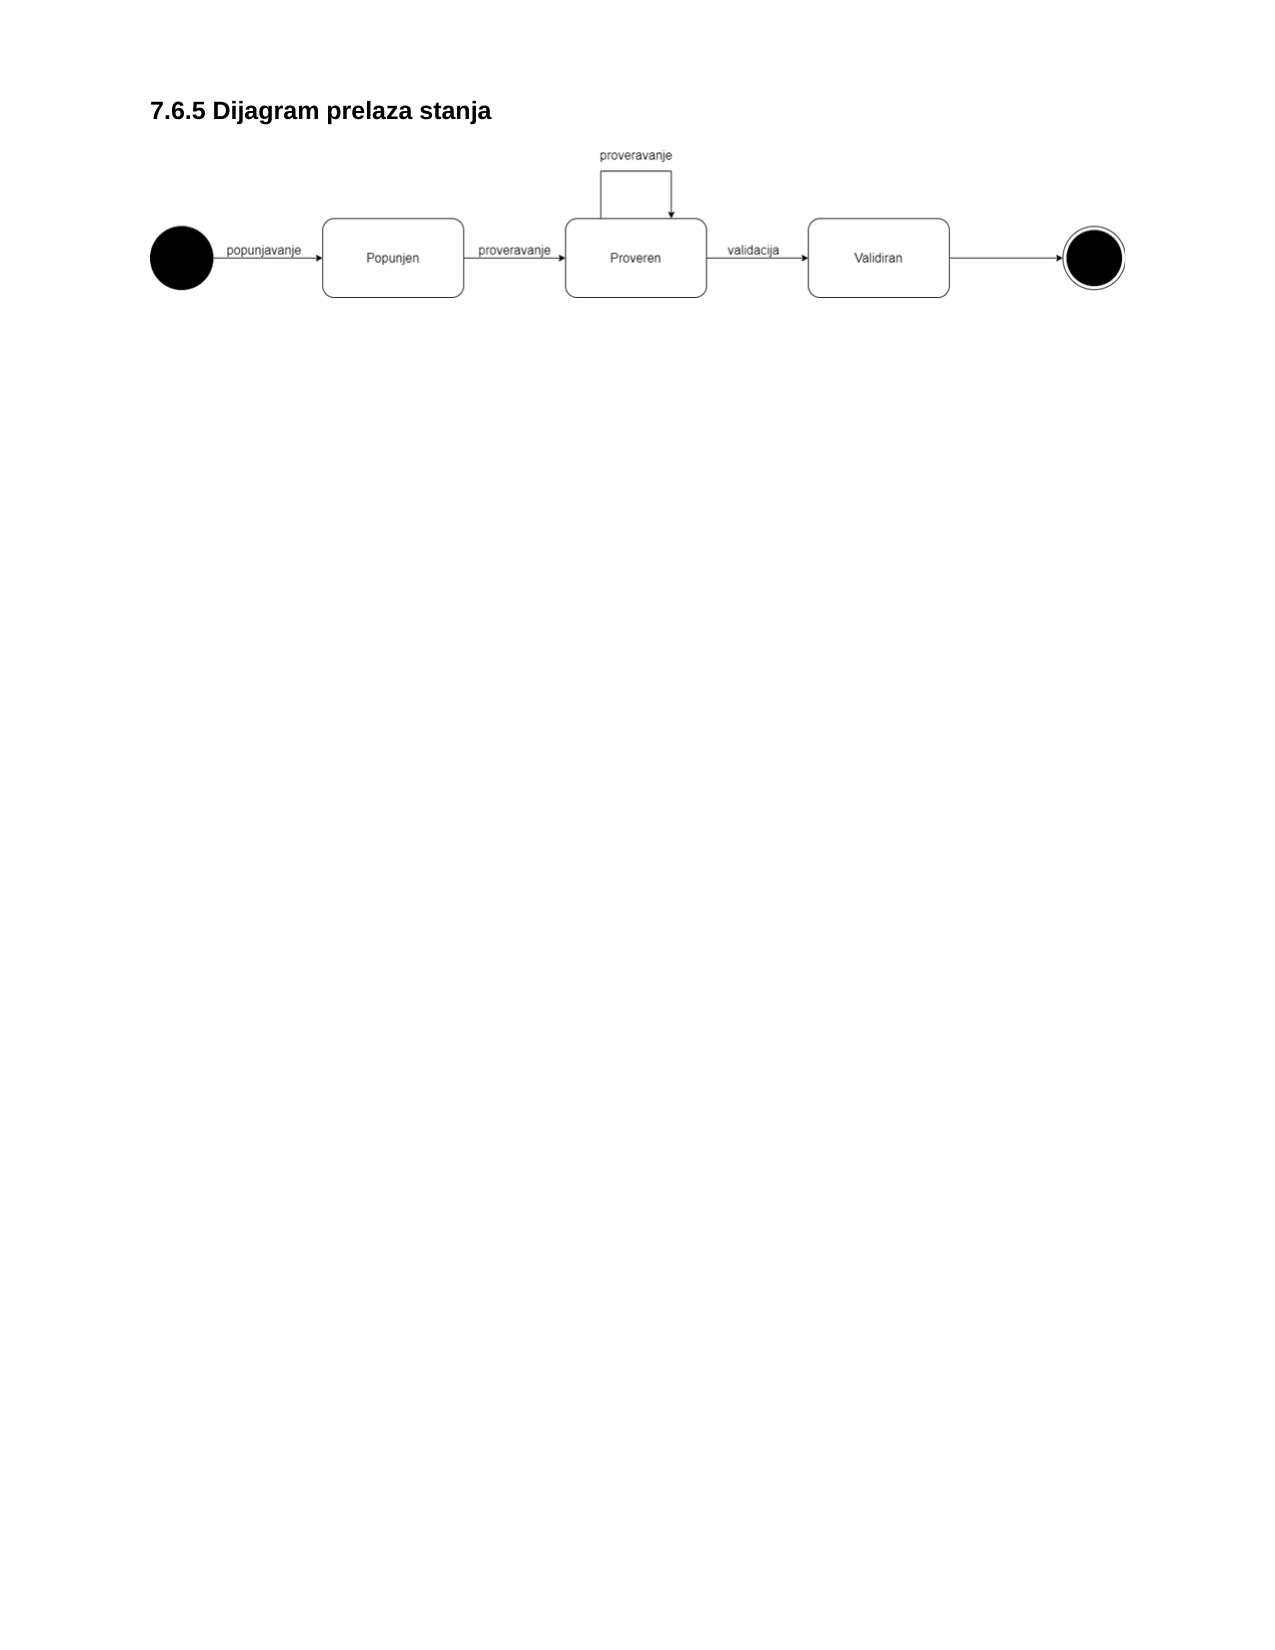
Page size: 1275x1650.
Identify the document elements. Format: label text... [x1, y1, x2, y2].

picture [150, 148, 1125, 298]
subtitle 7.6.5 Dijagram prelaza stanja [150, 96, 1125, 124]
